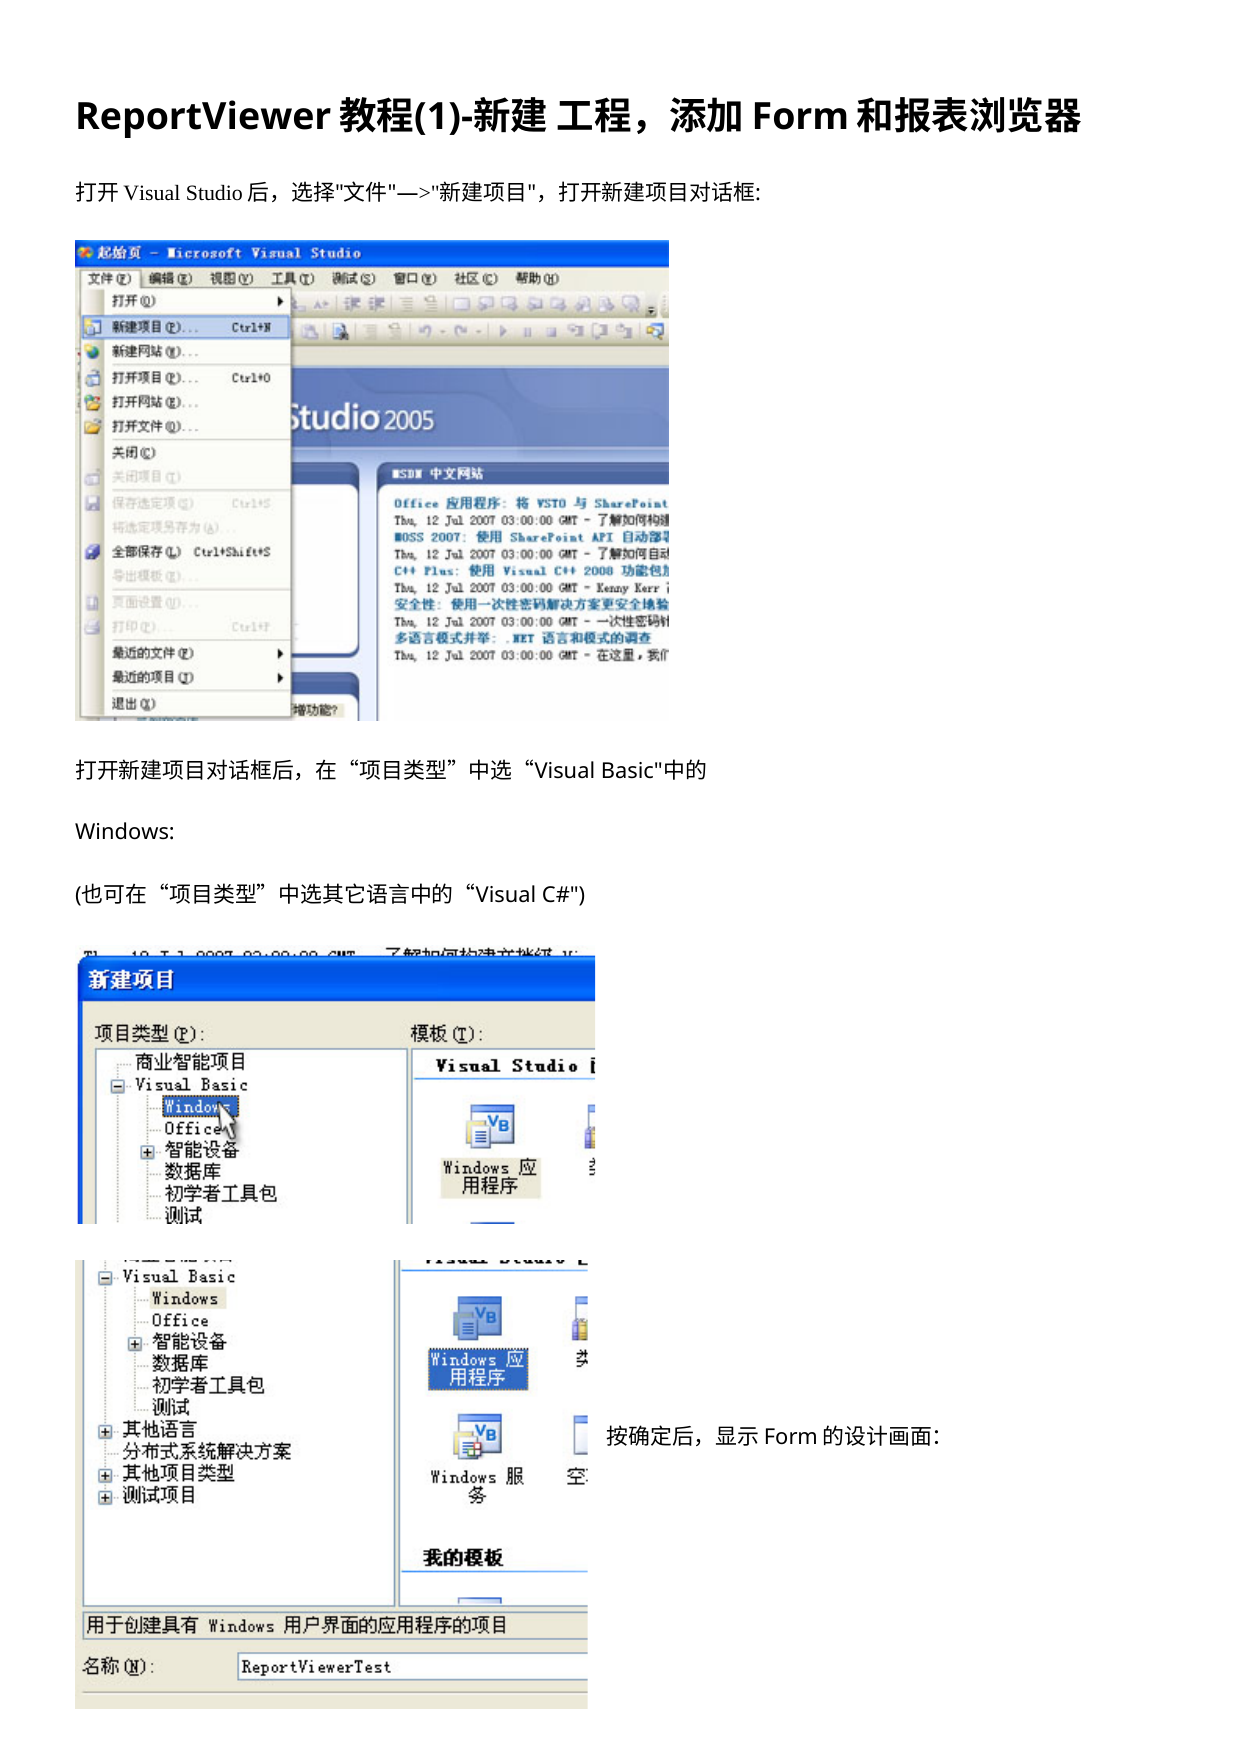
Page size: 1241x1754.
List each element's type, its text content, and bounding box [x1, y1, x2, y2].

picture [75, 945, 596, 1224]
picture [75, 240, 669, 721]
text 按确定后，显示Form的设计画面： [588, 1419, 1165, 1452]
text Windows: [75, 815, 1165, 847]
text (也可在“项目类型”中选其它语言中的“Visual C#") [75, 877, 1165, 909]
text 打开新建项目对话框后，在“项目类型”中选“Visual Basic"中的 [75, 753, 1165, 786]
text ReportViewer教程(1)-新建 工程，添加Form和报表浏览器 [75, 81, 1165, 146]
text 打开Visual Studio后，选择"文件"—>"新建项目"，打开新建项目对话框: [75, 175, 1165, 207]
picture [75, 1260, 588, 1709]
